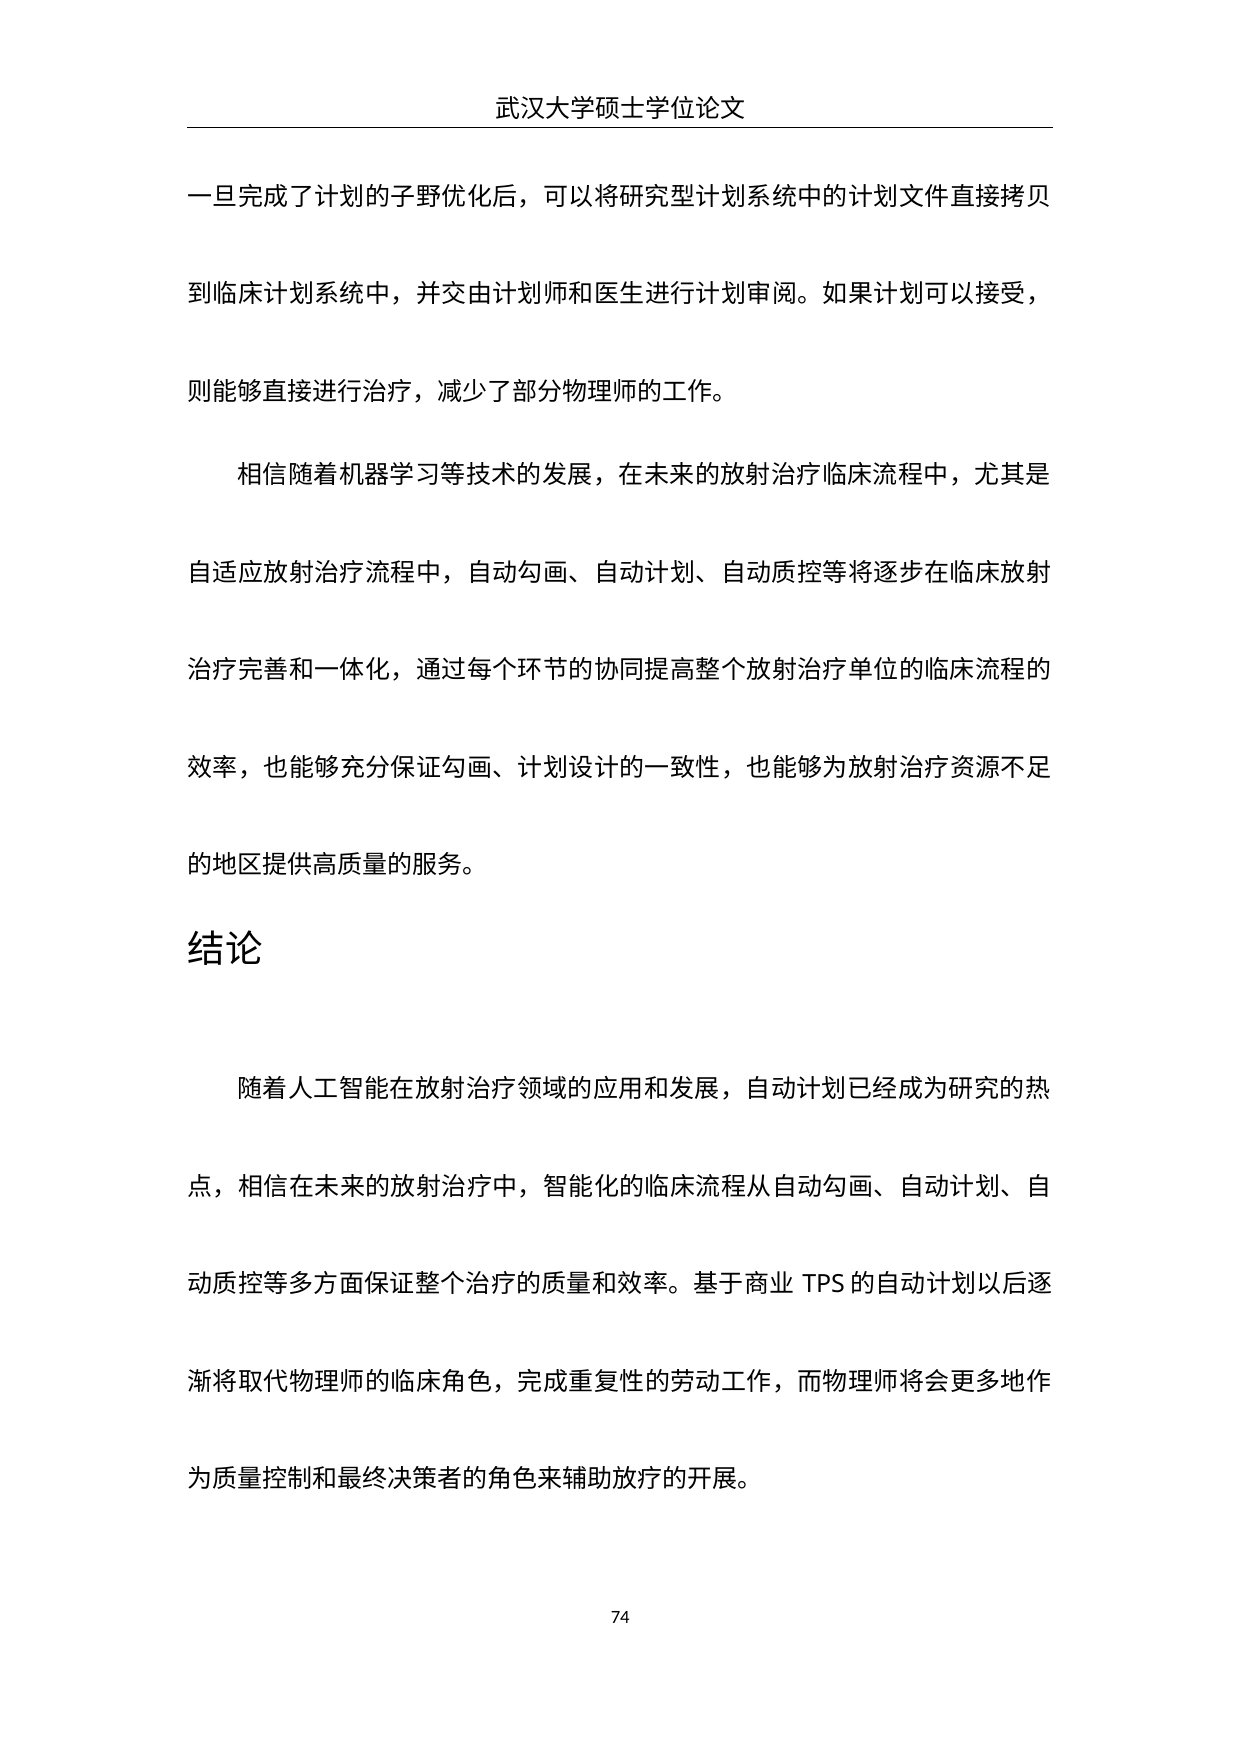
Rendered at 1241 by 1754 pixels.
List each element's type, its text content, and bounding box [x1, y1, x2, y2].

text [187, 162, 1053, 422]
text 结论 [187, 913, 1053, 978]
text 随着人工智能在放射治疗领域的应用和发展，自动计划已经成为研究的热点，相信在未来的放射治疗中，智能化的临床流程从自动勾画、自动计划、自动质控等多方面保证整个治疗的质量和效率。基于商业TPS的自动计划以后逐渐将取代物理师的临床角色，完成重复性的劳动工作，而物理师将会更多地作为质量控制和最终决策者的角色来辅助放疗的开展。 [187, 1054, 1053, 1509]
text 相信随着机器学习等技术的发展，在未来的放射治疗临床流程中，尤其是自适应放射治疗流程中，自动勾画、自动计划、自动质控等将逐步在临床放射治疗完善和一体化，通过每个环节的协同提高整个放射治疗单位的临床流程的效率，也能够充分保证勾画、计划设计的一致性，也能够为放射治疗资源不足的地区提供高质量的服务。 [187, 440, 1053, 895]
